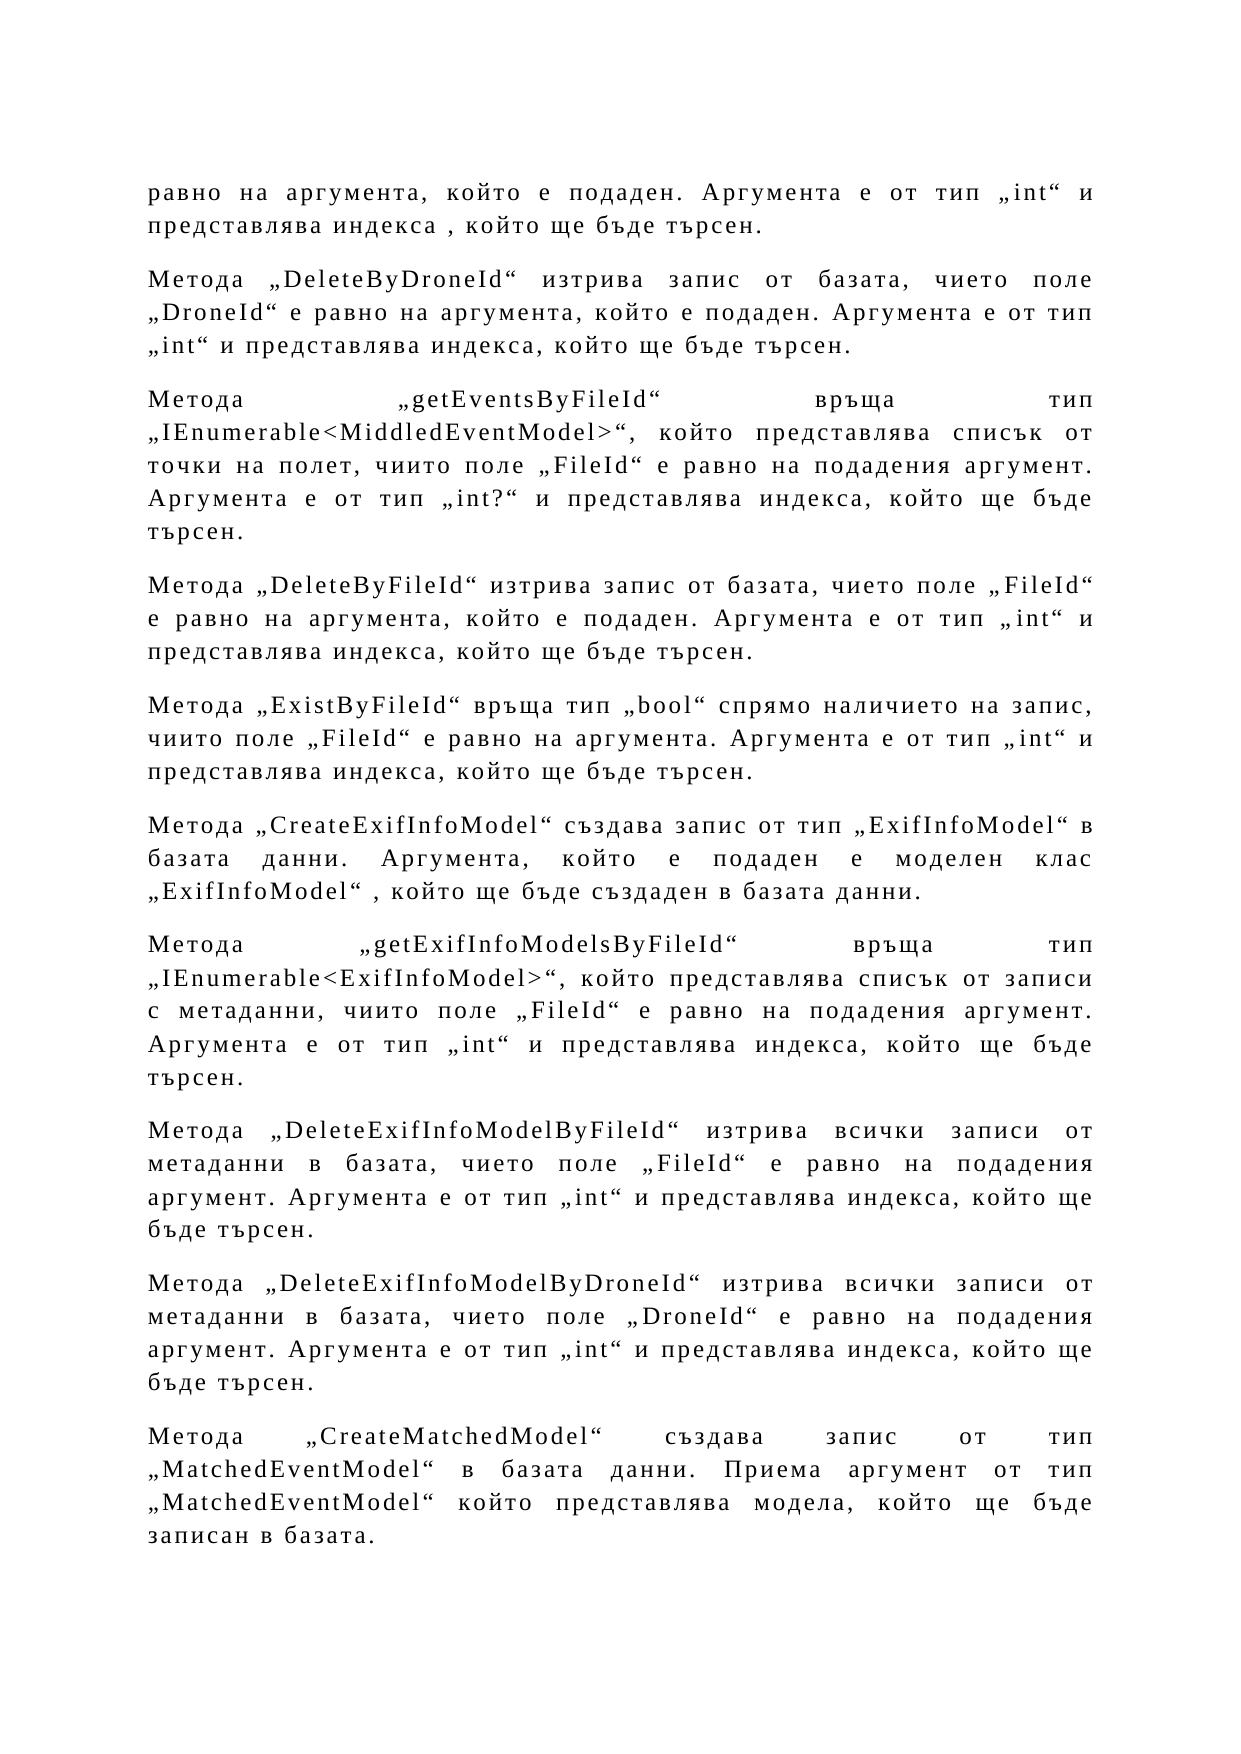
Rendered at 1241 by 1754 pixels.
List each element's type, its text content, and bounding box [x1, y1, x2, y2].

text Метода „getExifInfoModelsByFileId“ връща тип „IEnumerable<ExifInfoModel>“, който представлява списък от записи с метаданни, чиито поле „FileId“ е равно на подадения аргумент. Аргумента е от тип „int“ и представлява индекса, който ще бъде търсен. [148, 929, 1092, 1090]
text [148, 177, 1092, 239]
text Метода „DeleteExifInfoModelByDroneId“ изтрива всички записи от метаданни в базата, чието поле „DroneId“ е равно на подадения аргумент. Аргумента е от тип „int“ и представлява индекса, който ще бъде търсен. [148, 1268, 1092, 1396]
text Метода „ExistByFileId“ връща тип „bool“ спрямо наличието на запис, чиито поле „FileId“ е равно на аргумента. Аргумента е от тип „int“ и представлява индекса, който ще бъде търсен. [148, 690, 1092, 784]
text Метода „DeleteExifInfoModelByFileId“ изтрива всички записи от метаданни в базата, чието поле „FileId“ е равно на подадения аргумент. Аргумента е от тип „int“ и представлява индекса, който ще бъде търсен. [148, 1116, 1092, 1243]
text Метода „DeleteByDroneId“ изтрива запис от базата, чието поле „DroneId“ е равно на аргумента, който е подаден. Аргумента е от тип „int“ и представлява индекса, който ще бъде търсен. [148, 264, 1092, 359]
text Метода „CreateExifInfoModel“ създава запис от тип „ExifInfoModel“ в базата данни. Аргумента, който е подаден е моделен клас „ExifInfoModel“ , който ще бъде създаден в базата данни. [148, 810, 1092, 904]
text Метода „getEventsByFileId“ връща тип „IEnumerable<MiddledEventModel>“, който представлява списък от точки на полет, чиито поле „FileId“ е равно на подадения аргумент. Аргумента е от тип „int?“ и представлява индекса, който ще бъде търсен. [148, 384, 1092, 545]
text Метода „DeleteByFileId“ изтрива запис от базата, чието поле „FileId“ е равно на аргумента, който е подаден. Аргумента е от тип „int“ и представлява индекса, който ще бъде търсен. [148, 570, 1092, 665]
text Метода „CreateMatchedModel“ създава запис от тип „MatchedEventModel“ в базата данни. Приема аргумент от тип „MatchedEventModel“ който представлява модела, който ще бъде записан в базата. [148, 1421, 1092, 1549]
